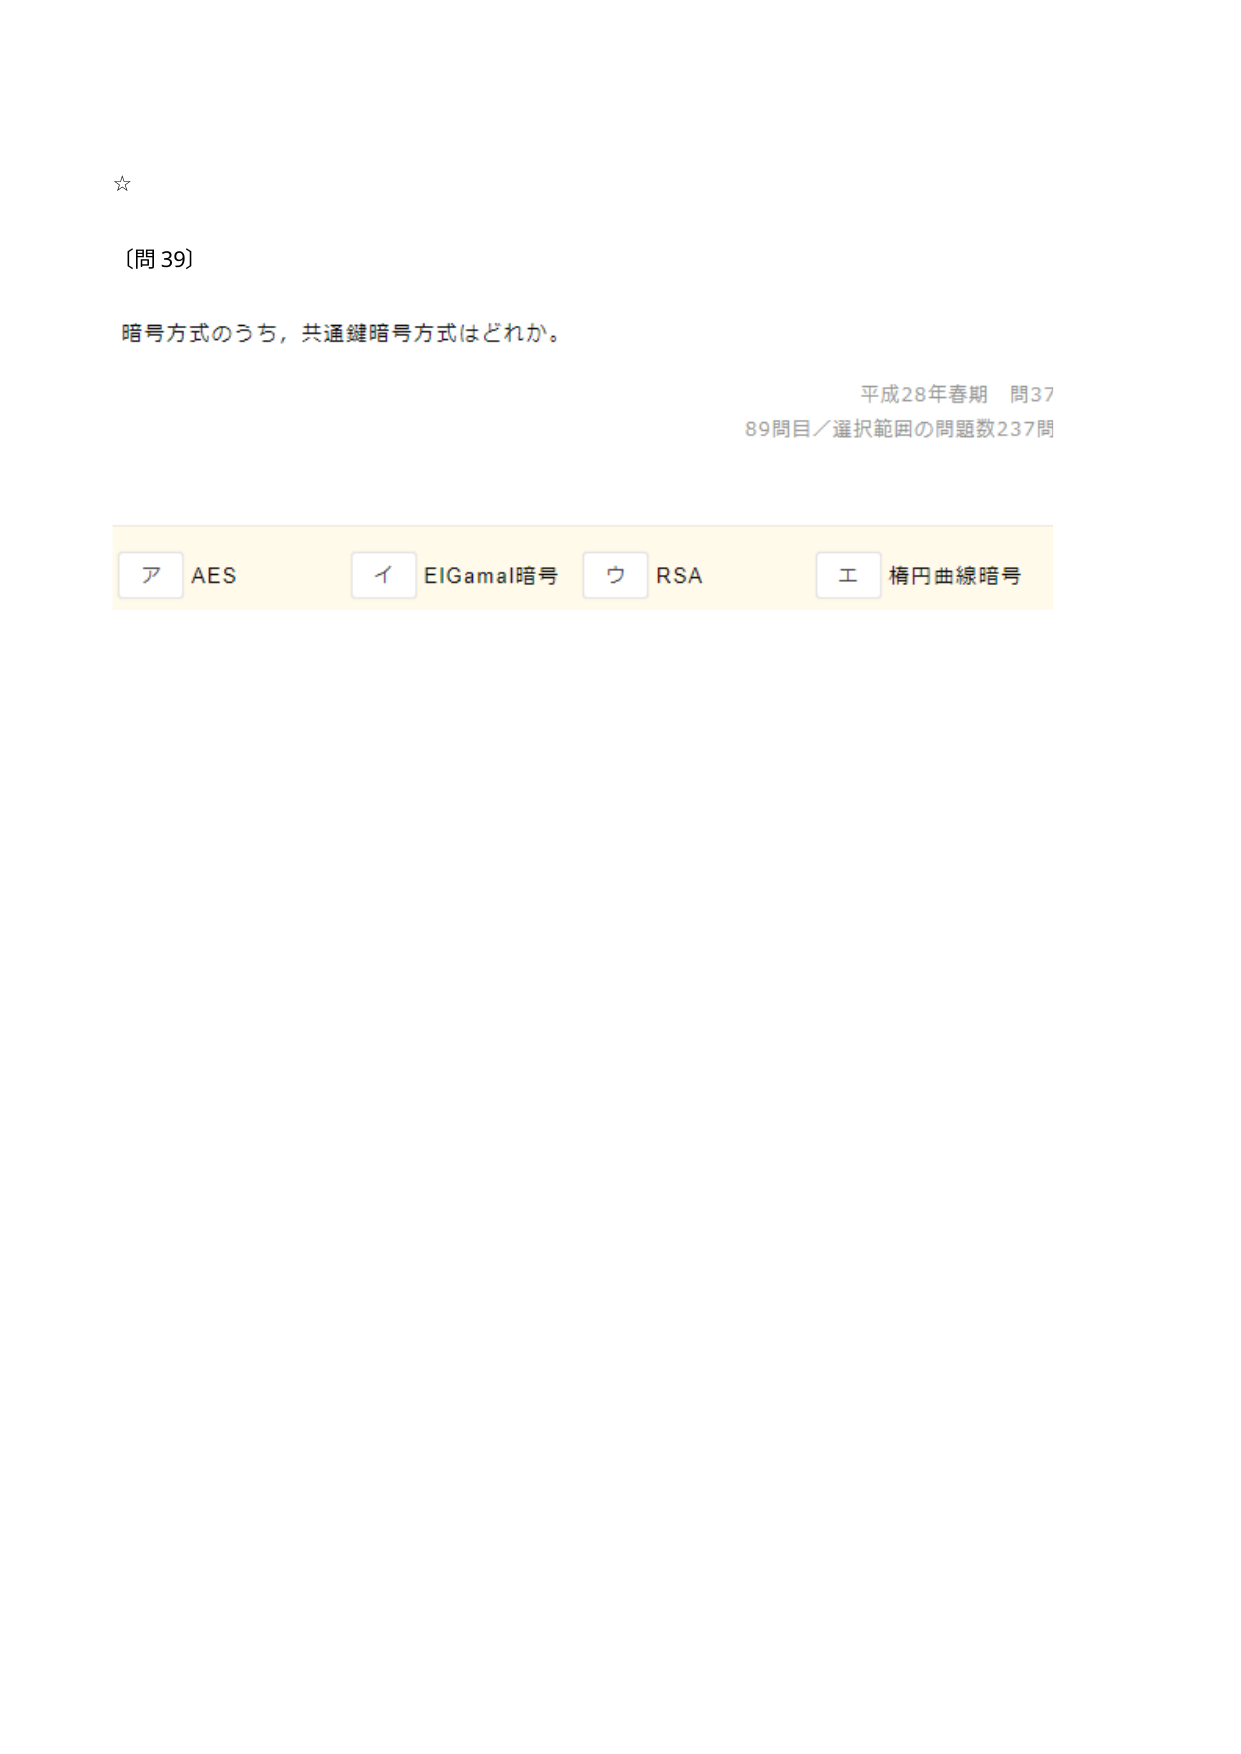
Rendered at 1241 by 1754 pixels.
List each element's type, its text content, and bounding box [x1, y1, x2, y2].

text 〔問39〕 [112, 239, 1128, 277]
picture [112, 314, 1054, 610]
text ☆ [112, 164, 1128, 202]
